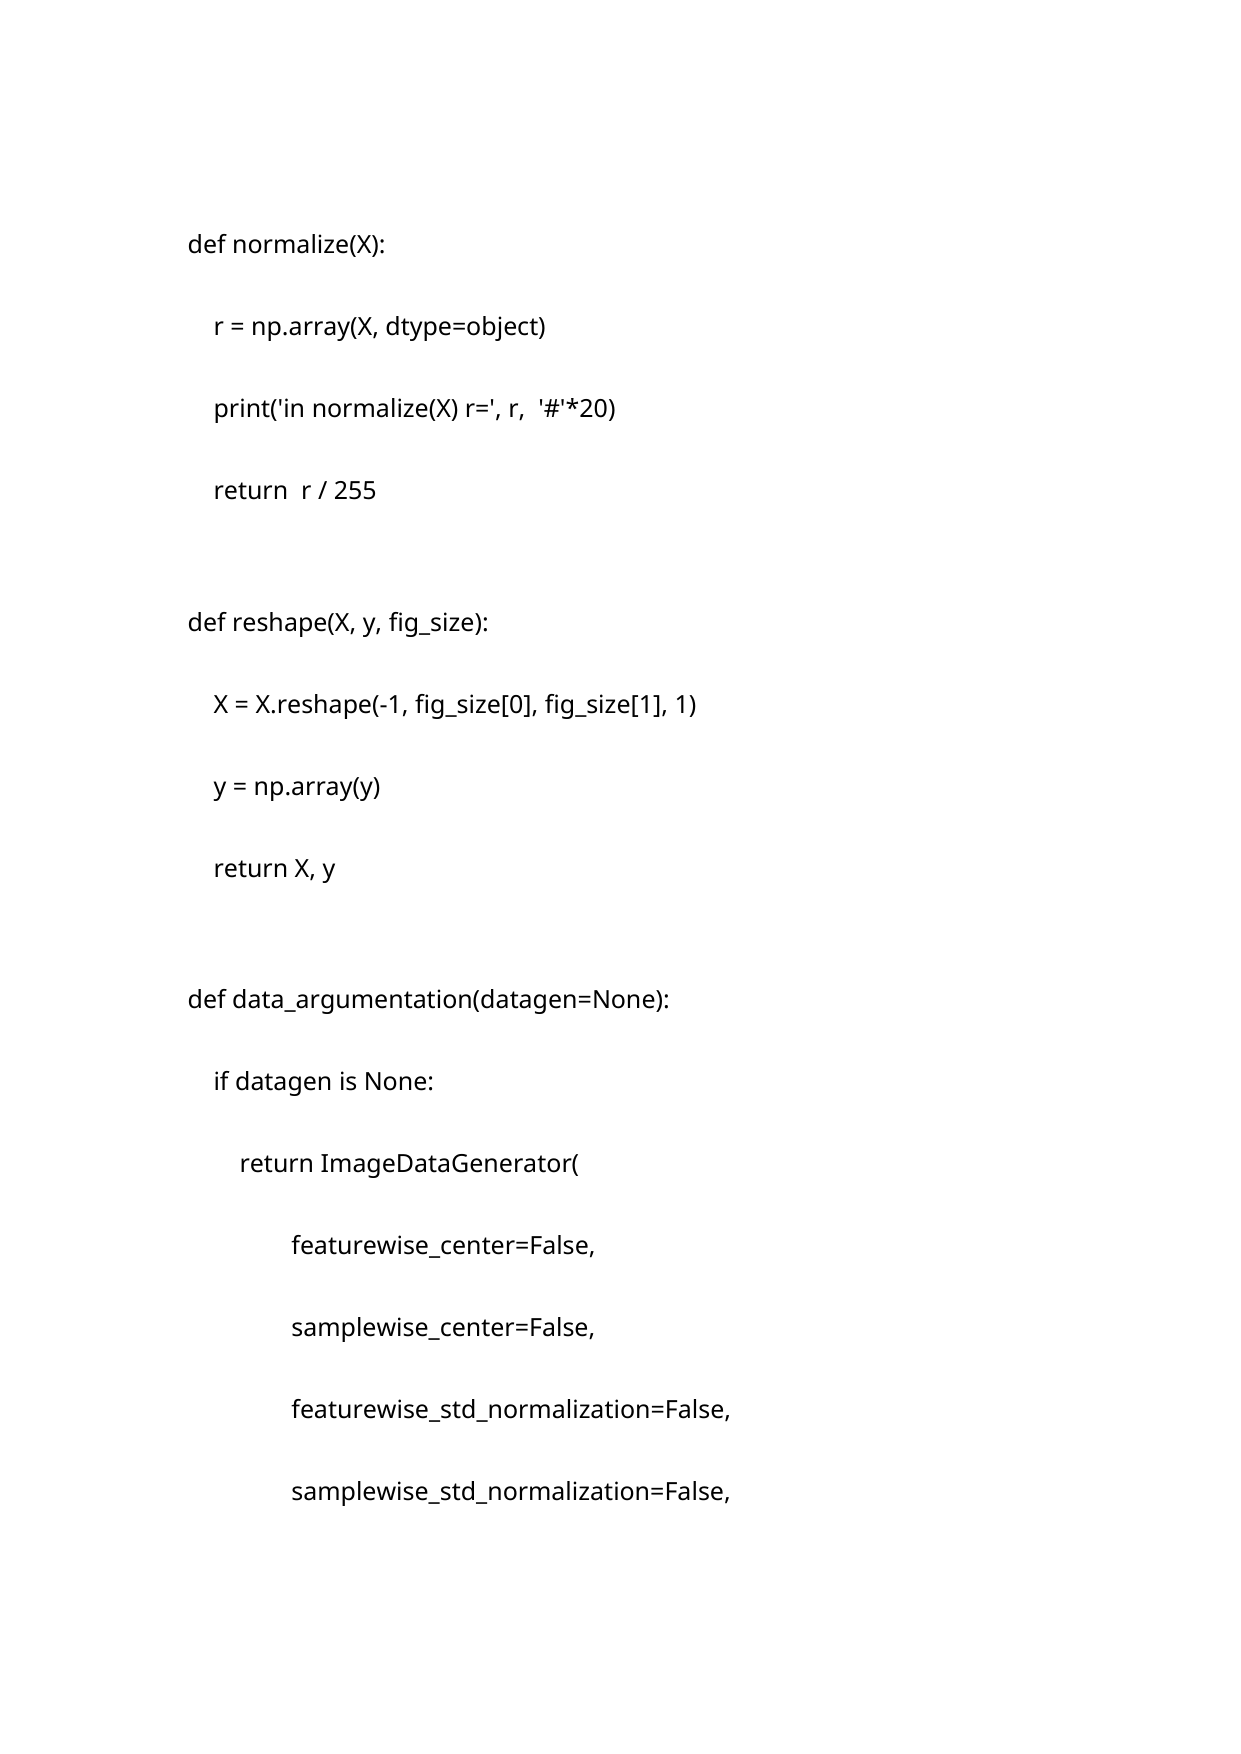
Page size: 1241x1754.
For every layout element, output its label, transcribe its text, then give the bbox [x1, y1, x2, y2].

text def data_argumentation(datagen=None): [187, 966, 1053, 1031]
text samplewise_std_normalization=False, [187, 1458, 1053, 1523]
text y = np.array(y) [187, 753, 1053, 818]
text X = X.reshape(-1, fig_size[0], fig_size[1], 1) [187, 671, 1053, 736]
text return ImageDataGenerator( [187, 1130, 1053, 1195]
text return r / 255 [187, 457, 1053, 522]
text return X, y [187, 835, 1053, 900]
text def normalize(X): [187, 211, 1053, 276]
text featurewise_std_normalization=False, [187, 1376, 1053, 1441]
text if datagen is None: [187, 1048, 1053, 1113]
text r = np.array(X, dtype=object) [187, 293, 1053, 358]
text def reshape(X, y, fig_size): [187, 589, 1053, 654]
text samplewise_center=False, [187, 1294, 1053, 1359]
text print('in normalize(X) r=', r, '#'*20) [187, 375, 1053, 440]
text featurewise_center=False, [187, 1212, 1053, 1277]
